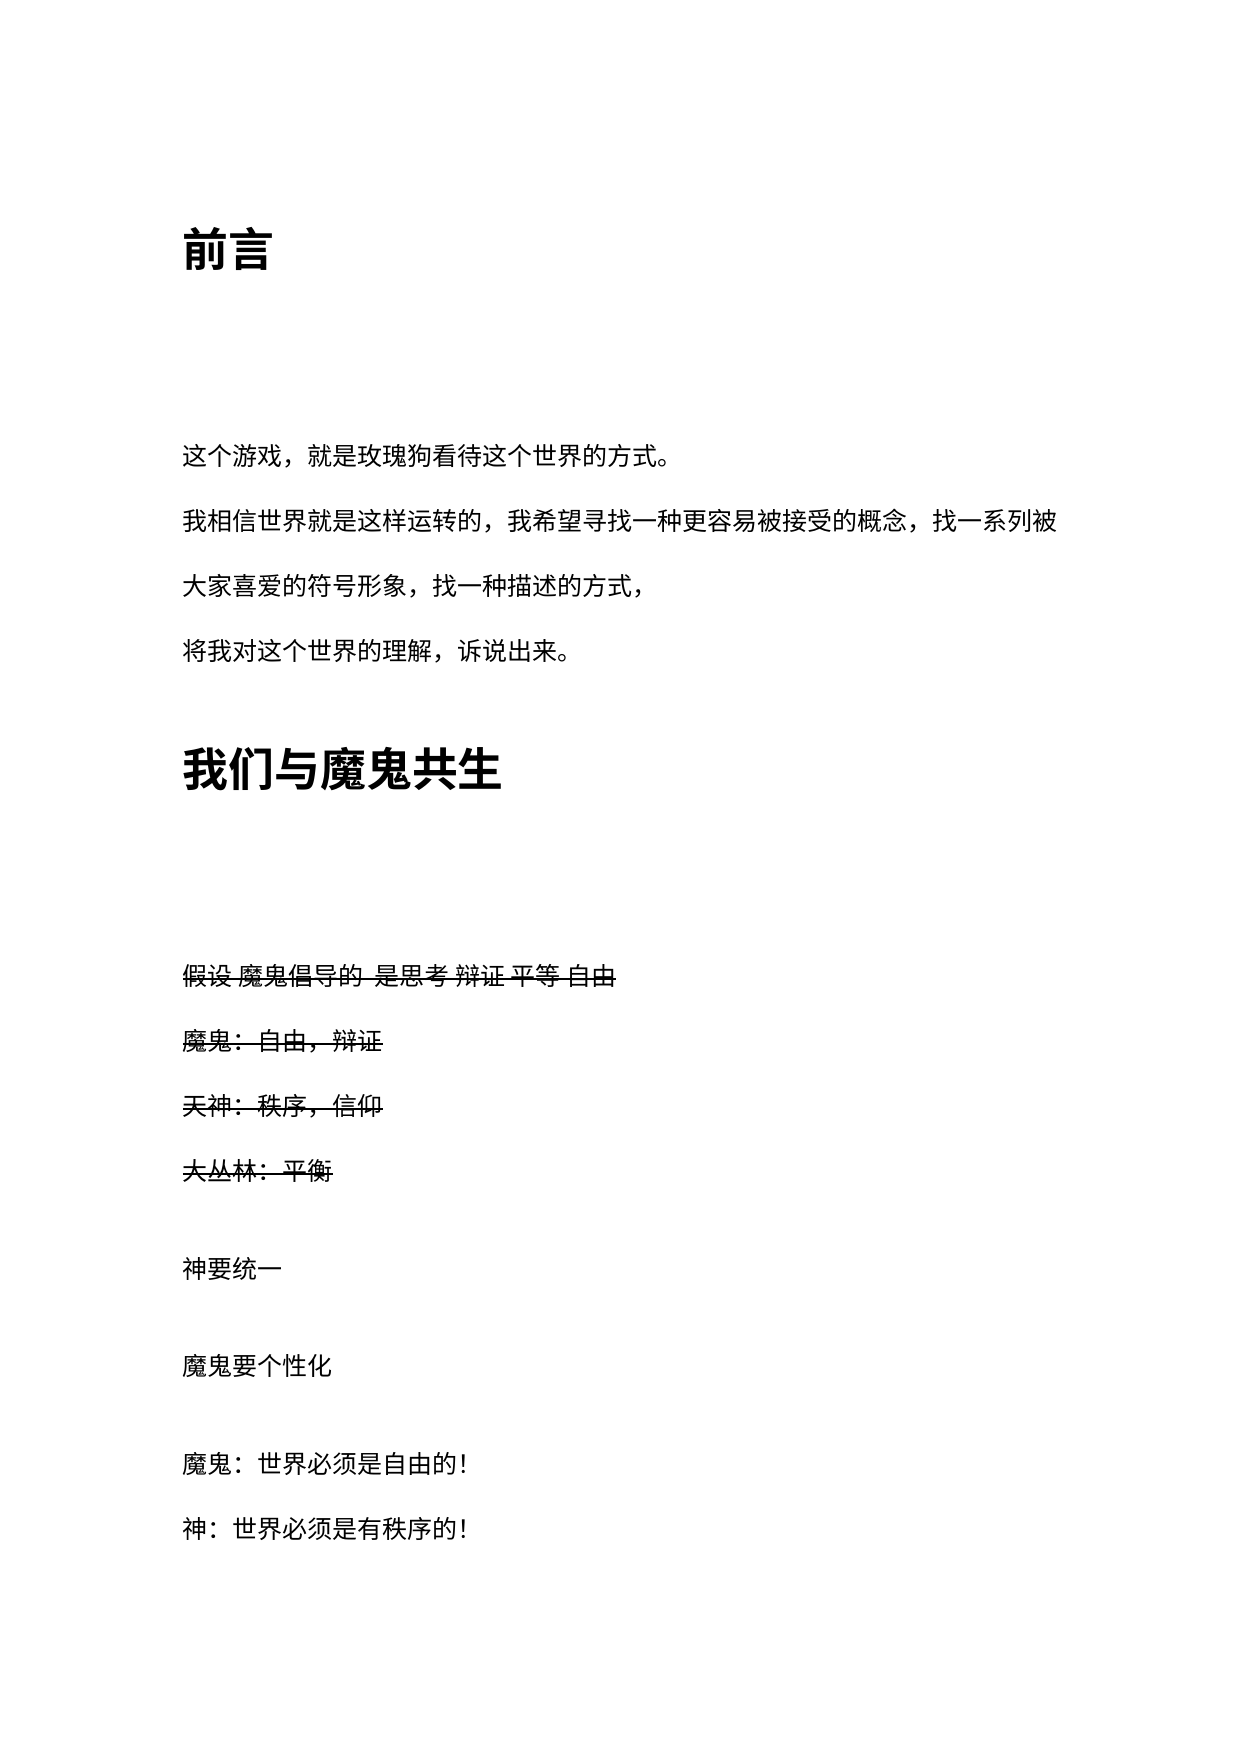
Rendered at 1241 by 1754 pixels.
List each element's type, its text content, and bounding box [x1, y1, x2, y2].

text 魔鬼：世界必须是自由的！ [183, 1430, 1058, 1495]
text 大丛林：平衡 [183, 1137, 1058, 1202]
text 我相信世界就是这样运转的，我希望寻找一种更容易被接受的概念，找一系列被大家喜爱的符号形象，找一种描述的方式， [183, 487, 1058, 617]
text 假设 魔鬼倡导的 是思考 辩证 平等 自由 [183, 942, 1058, 1007]
text 魔鬼：自由，辩证 [183, 1007, 1058, 1072]
text 将我对这个世界的理解，诉说出来。 [183, 617, 1058, 682]
subtitle 前言 [183, 197, 1058, 295]
text 神：世界必须是有秩序的！ [183, 1495, 1058, 1560]
text 这个游戏，就是玫瑰狗看待这个世界的方式。 [183, 422, 1058, 487]
text 魔鬼要个性化 [183, 1332, 1058, 1397]
subtitle 我们与魔鬼共生 [183, 717, 1058, 815]
text 神要统一 [183, 1235, 1058, 1300]
text 天神：秩序，信仰 [183, 1072, 1058, 1137]
